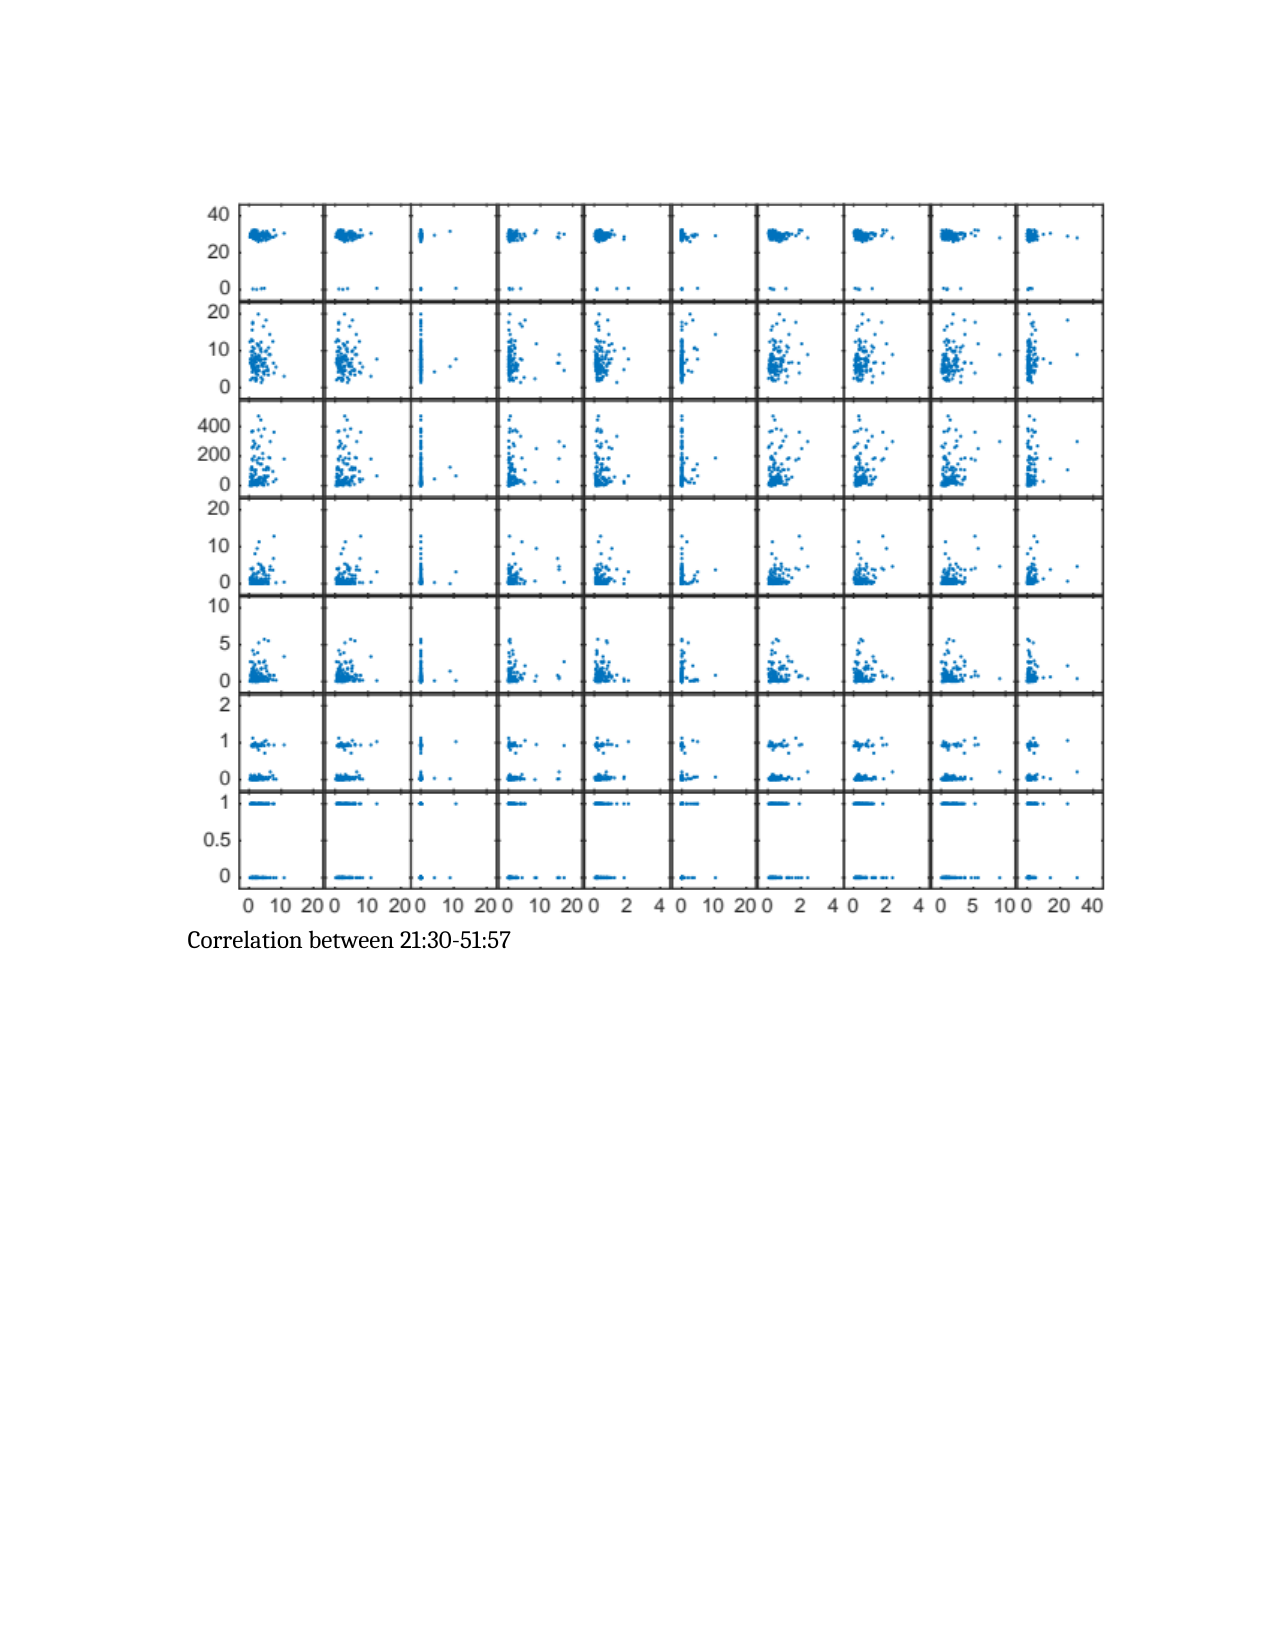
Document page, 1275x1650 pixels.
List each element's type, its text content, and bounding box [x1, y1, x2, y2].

text Correlation between 21:30-51:57 [187, 926, 1087, 955]
